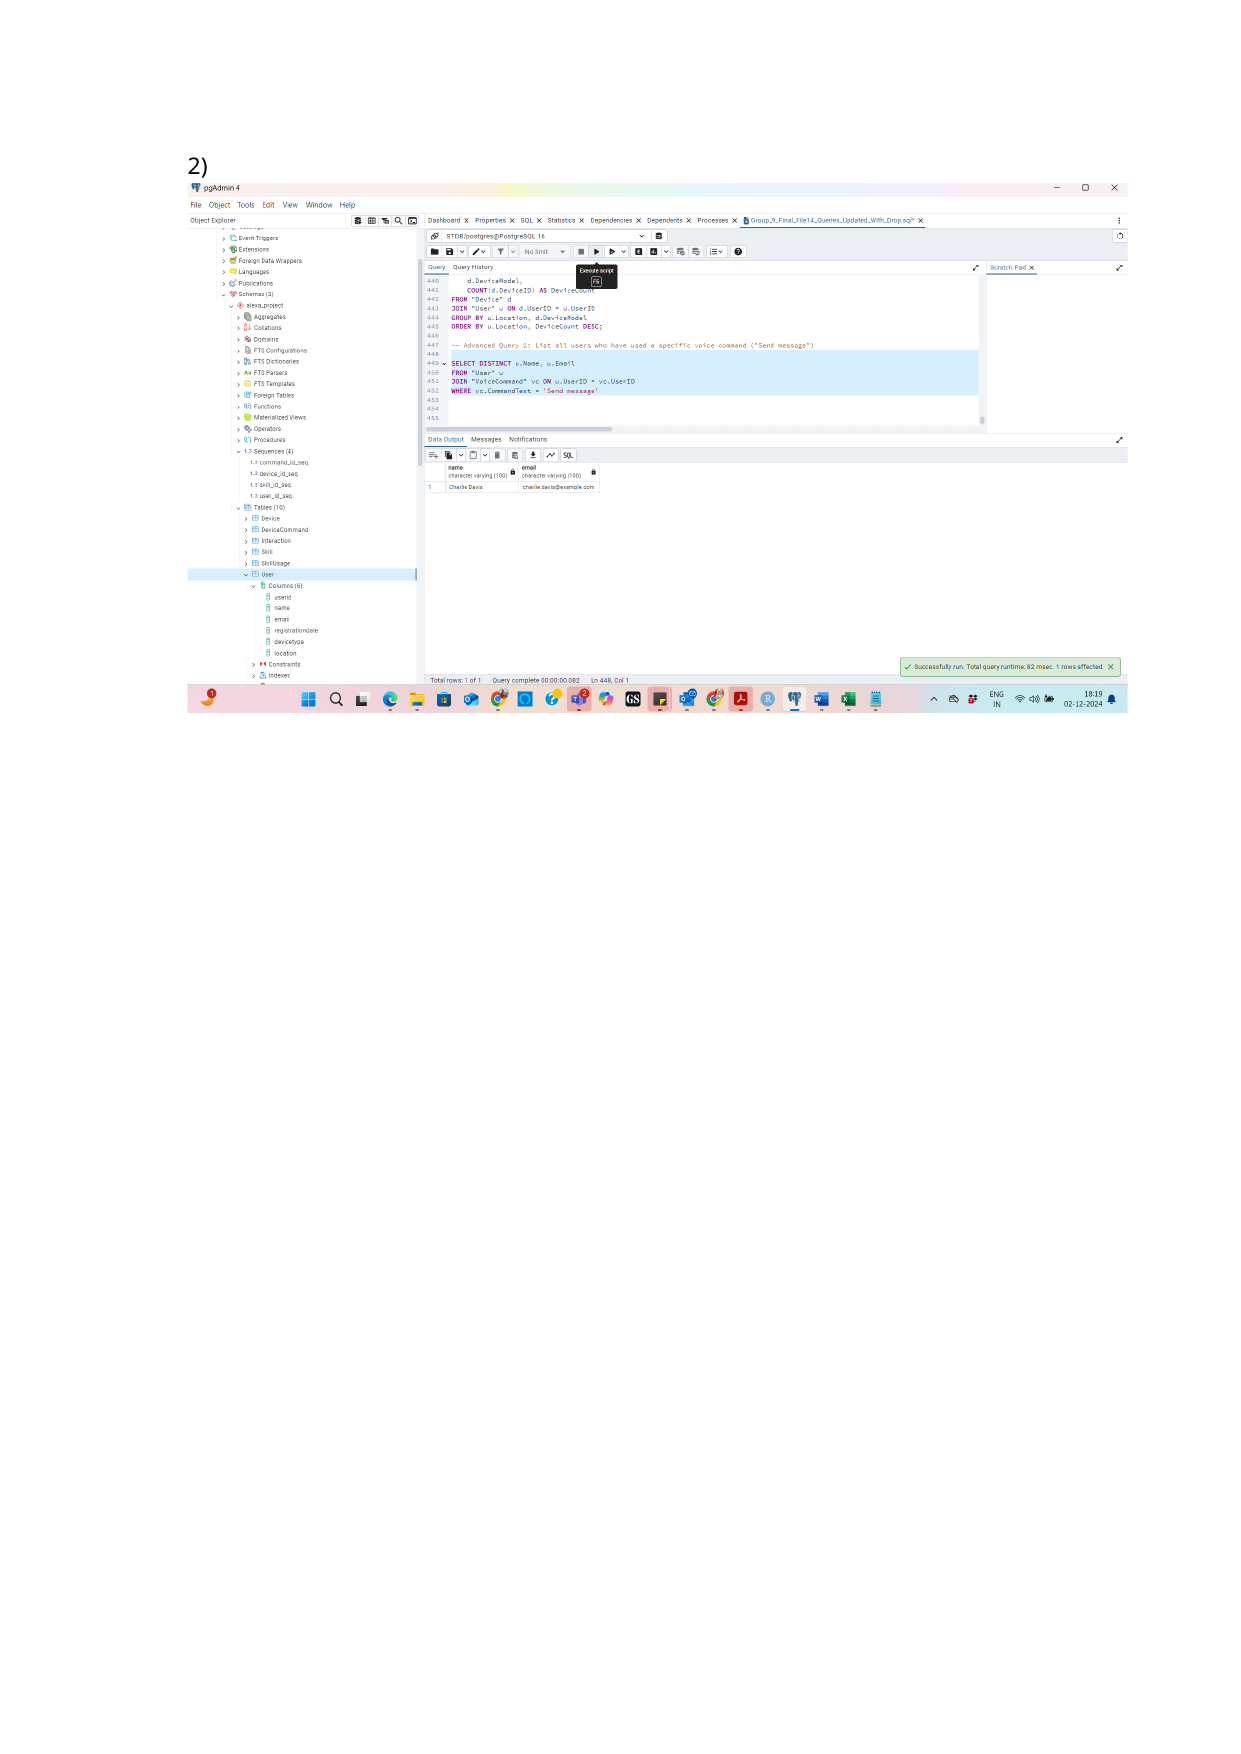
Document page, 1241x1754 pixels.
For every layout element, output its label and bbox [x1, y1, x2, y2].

picture [187, 183, 1128, 713]
